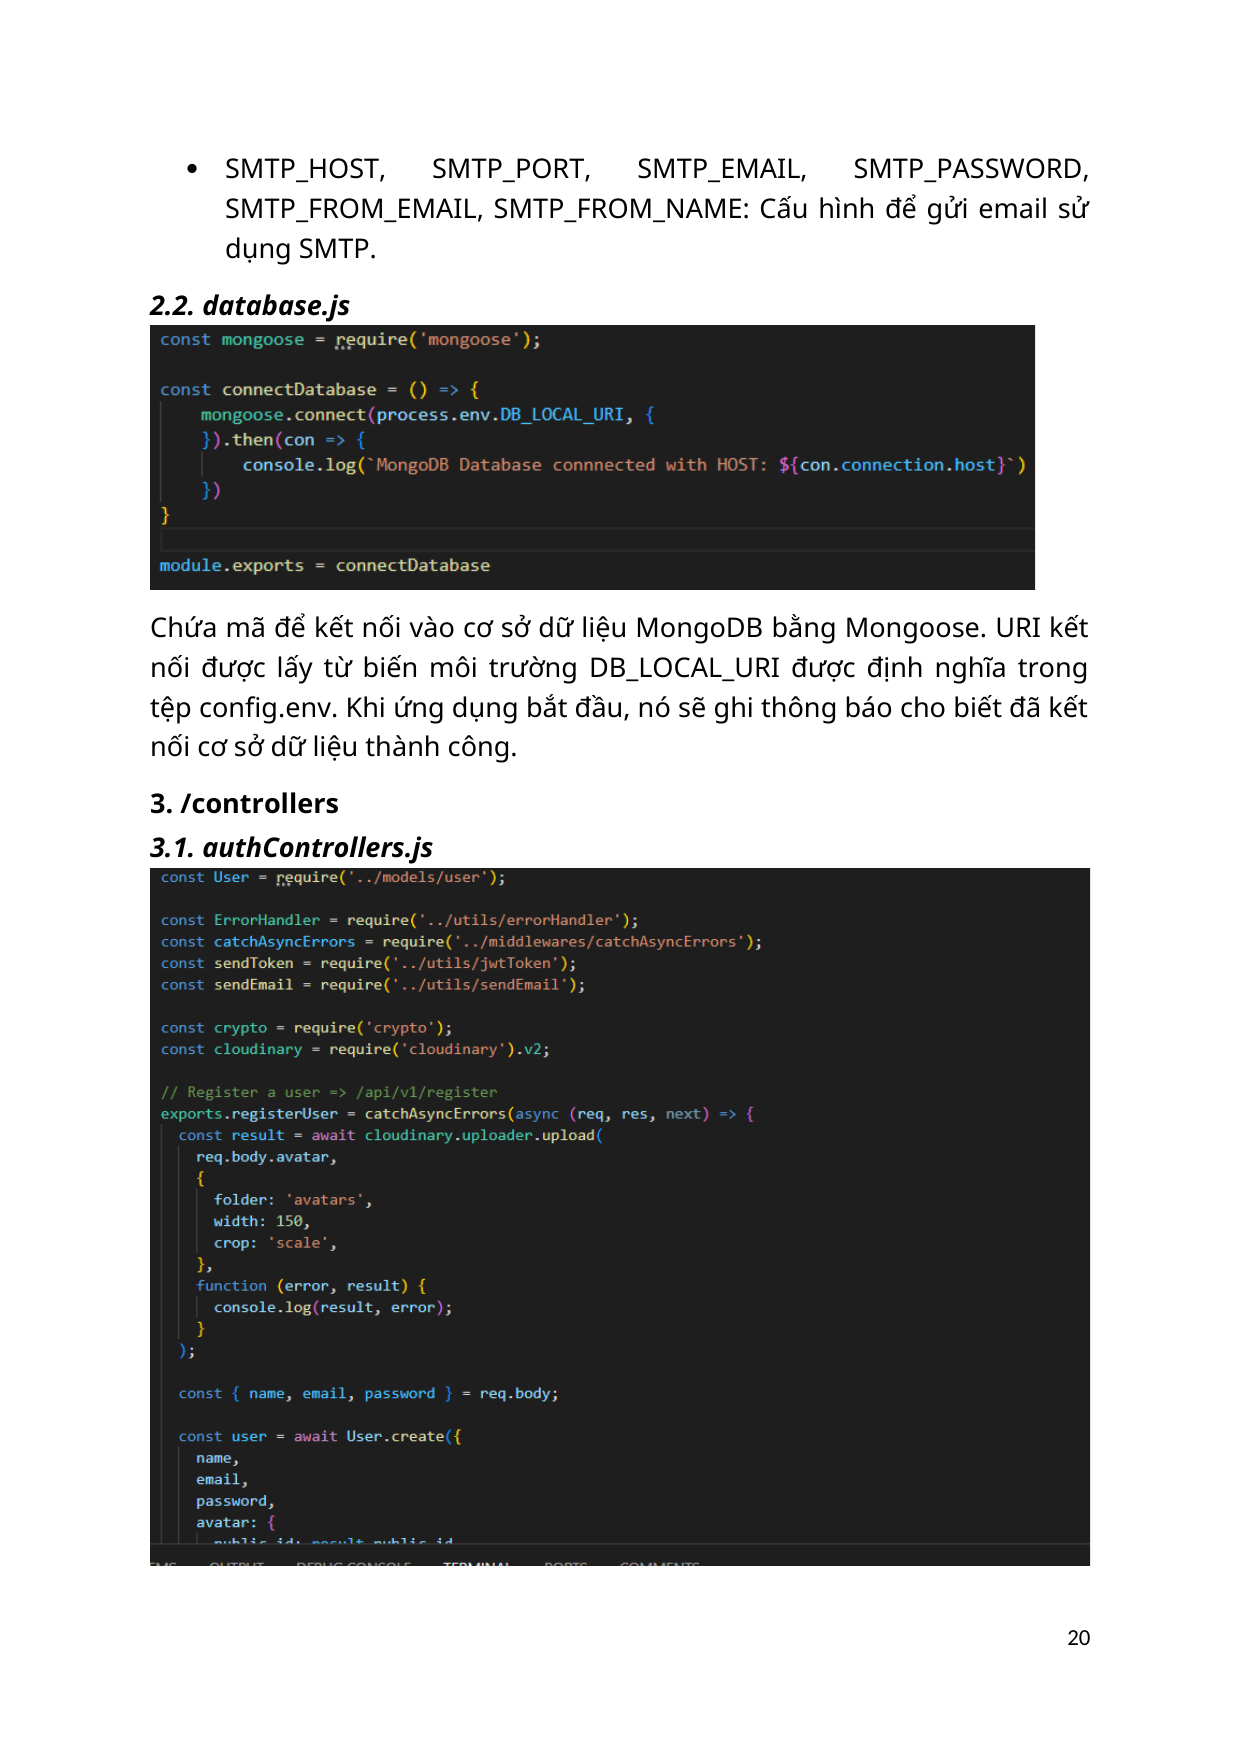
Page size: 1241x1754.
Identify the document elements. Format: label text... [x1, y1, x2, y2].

list SMTP_HOST, SMTP_PORT, SMTP_EMAIL, SMTP_PASSWORD, SMTP_FROM_EMAIL, SMTP_FROM_NAME: Cấu hình để gửi email sử dụng SMTP. [187, 150, 1090, 266]
picture [150, 325, 1035, 590]
text Chứa mã để kết nối vào cơ sở dữ liệu MongoDB bằng Mongoose. URI kết nối được lấy từ biến môi trường DB_LOCAL_URI được định nghĩa trong tệp config.env. Khi ứng dụng bắt đầu, nó sẽ ghi thông báo cho biết đã kết nối cơ sở dữ liệu thành công. [150, 608, 1090, 765]
subtitle 2.2. database.js [150, 286, 1090, 323]
subtitle 3.1. authControllers.js [150, 828, 1090, 865]
subtitle 3. /controllers [150, 784, 1090, 821]
picture [150, 868, 1091, 1566]
